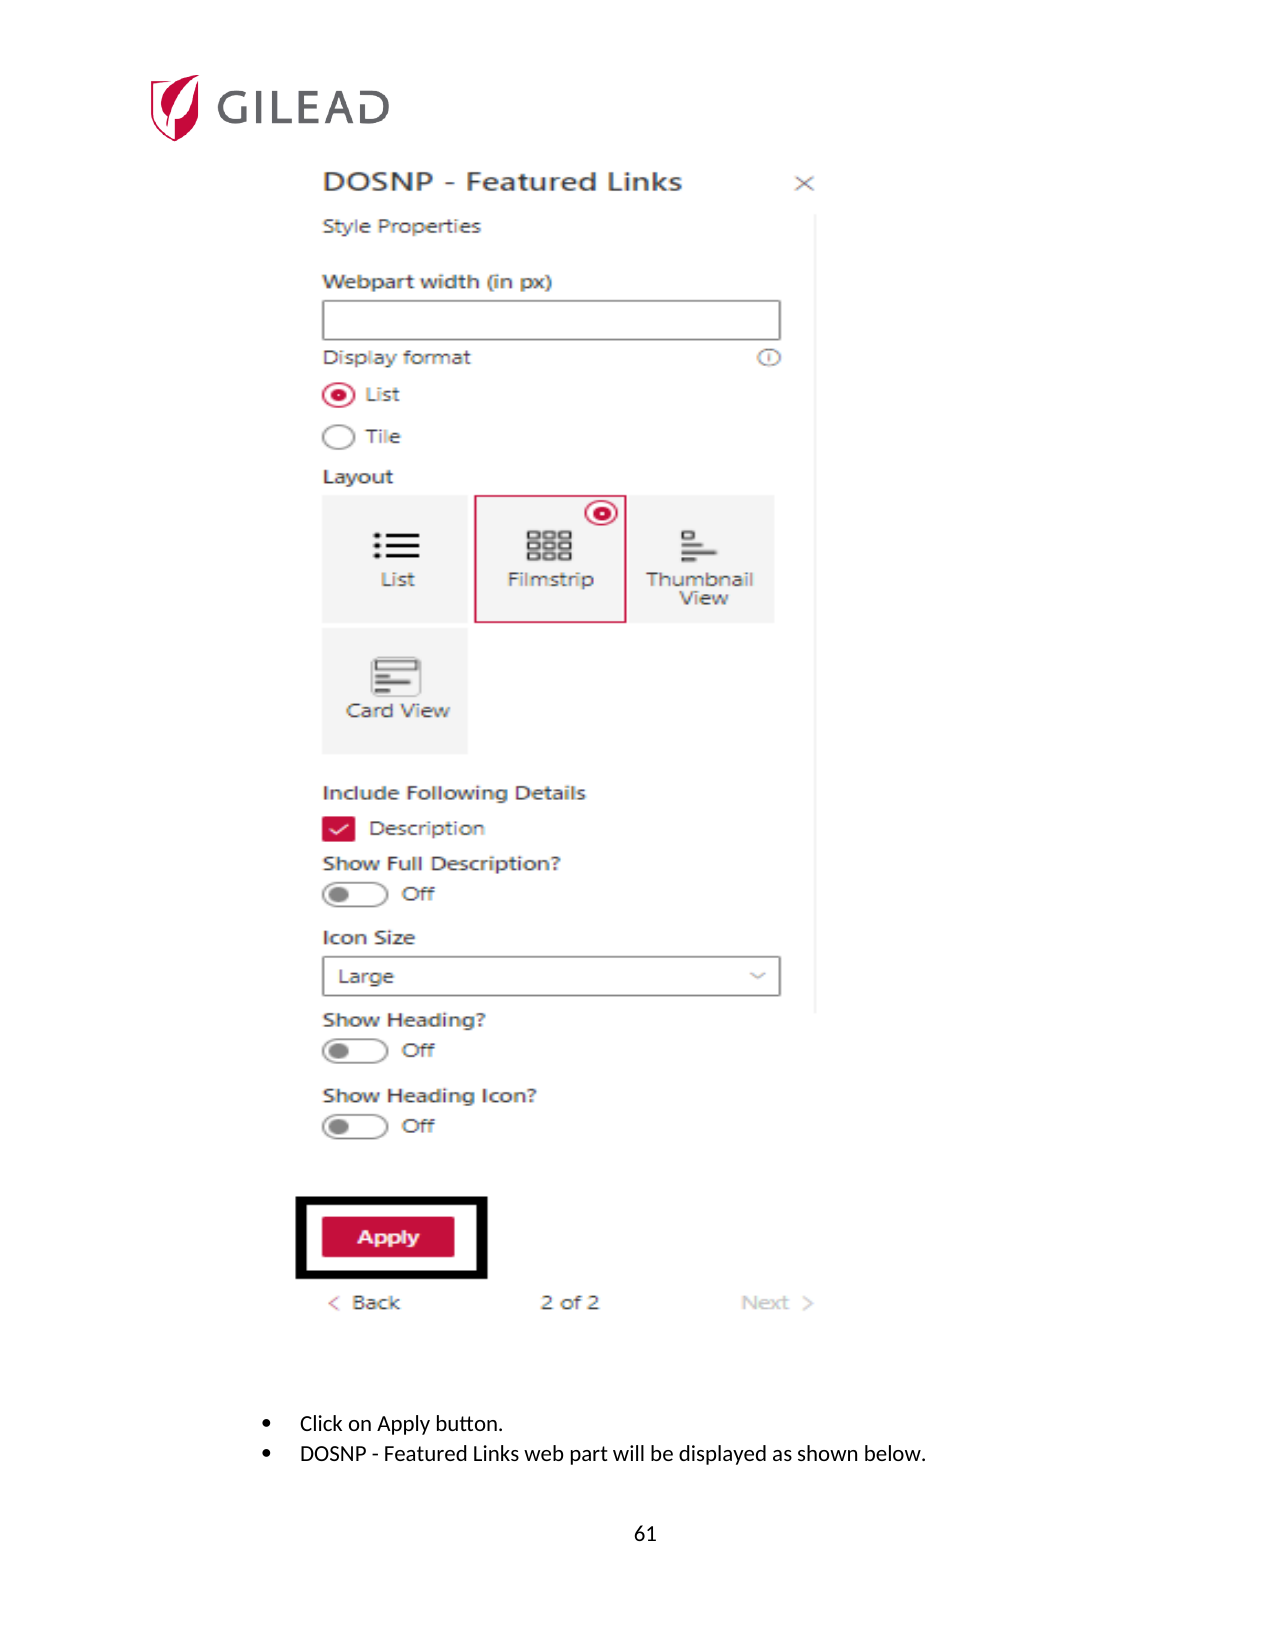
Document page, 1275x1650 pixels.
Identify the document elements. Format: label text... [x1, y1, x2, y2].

picture [294, 150, 819, 1360]
picture [150, 75, 389, 142]
list DOSNP - Featured Links web part will be displayed as shown below. [262, 1439, 1125, 1467]
list Click on Apply button. [262, 1409, 1125, 1437]
